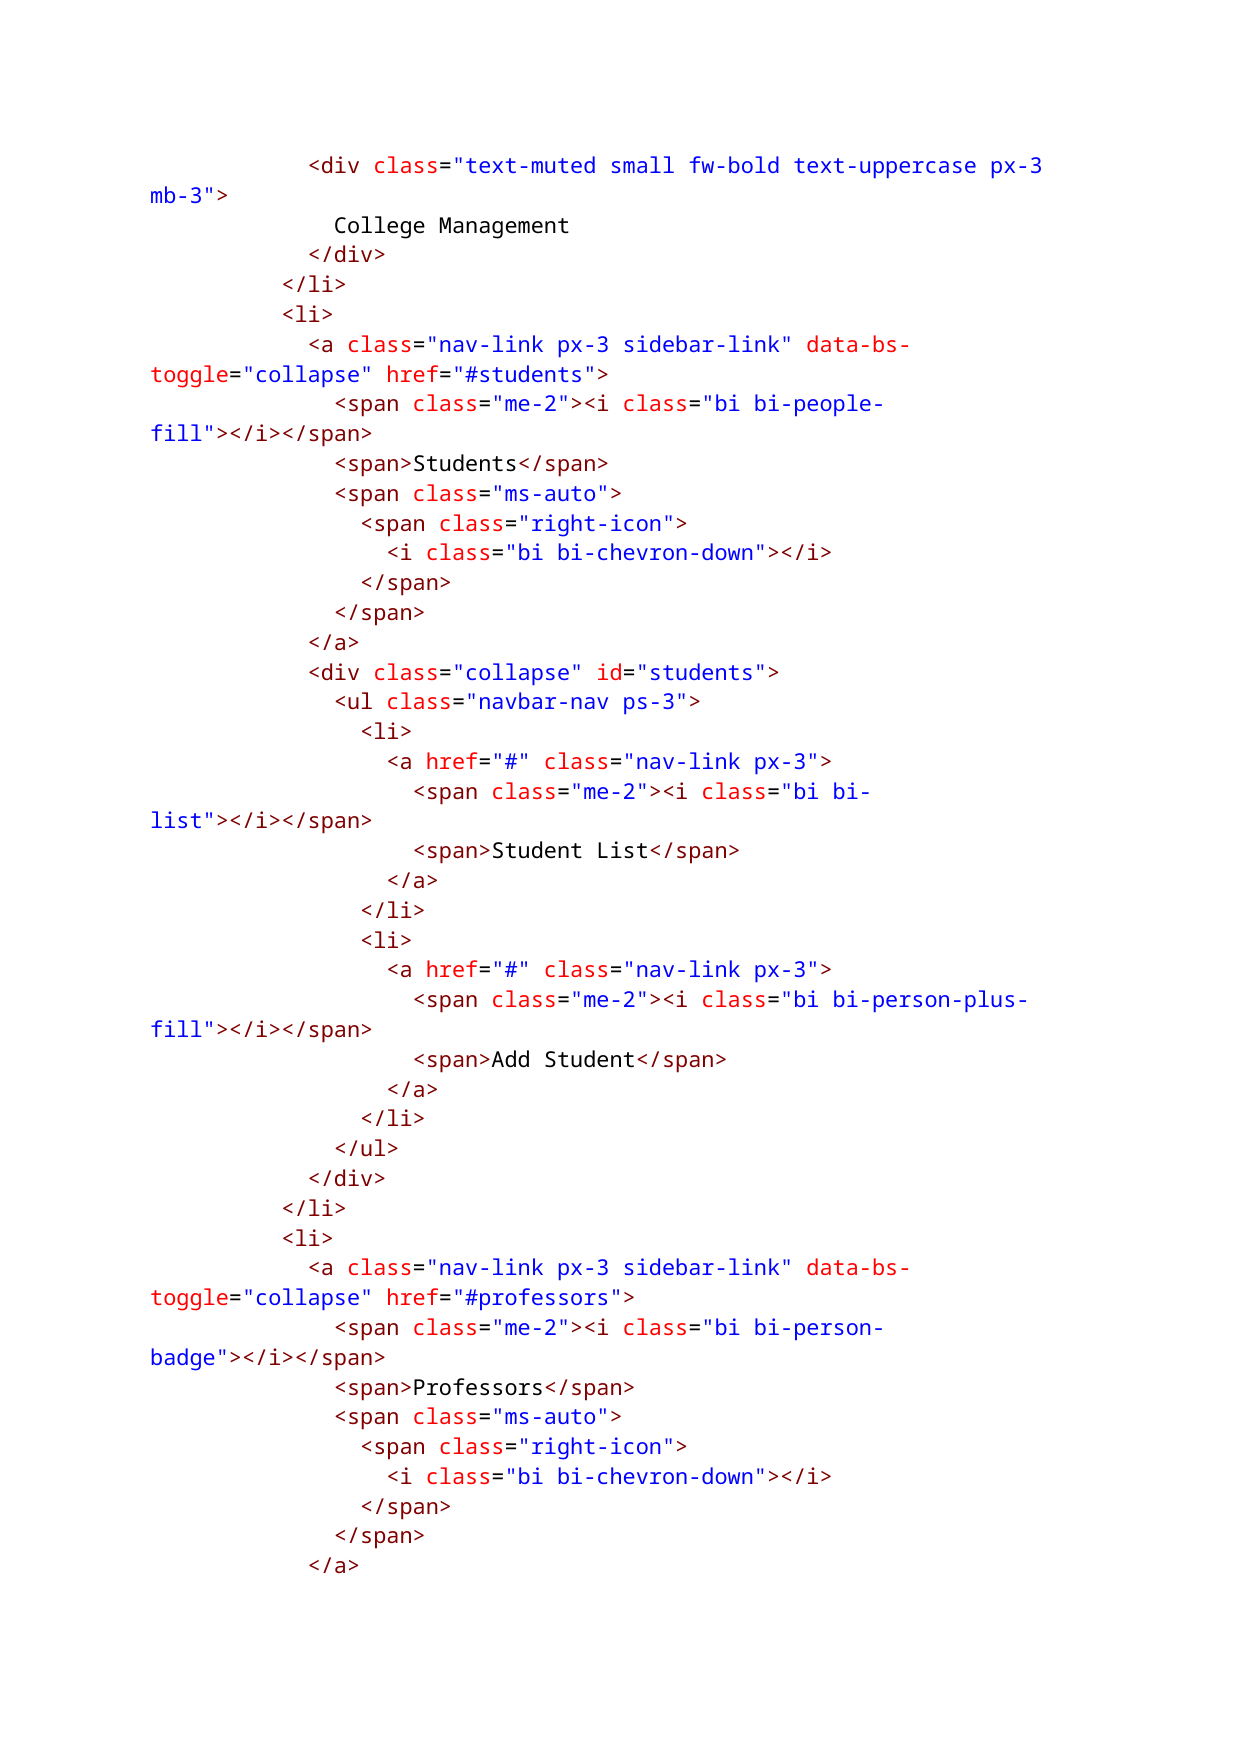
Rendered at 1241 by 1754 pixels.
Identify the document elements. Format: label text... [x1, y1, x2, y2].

text <span>Student List</span> [150, 835, 1090, 865]
text <div class="text-muted small fw-bold text-uppercase px-3 mb-3"> [150, 150, 1090, 209]
text College Management [150, 209, 1090, 239]
text <span>Students</span> [150, 448, 1090, 478]
text <li> [150, 1222, 1090, 1252]
text <li> [150, 924, 1090, 954]
text <span class="me-2"><i class="bi bi-person-plus-fill"></i></span> [150, 984, 1090, 1044]
text </span> [150, 597, 1090, 627]
text </li> [150, 895, 1090, 924]
text </li> [150, 1103, 1090, 1133]
text </a> [150, 865, 1090, 895]
text </div> [150, 1163, 1090, 1193]
text <li> [150, 716, 1090, 746]
text <div class="collapse" id="students"> [150, 656, 1090, 686]
text </li> [150, 269, 1090, 299]
text <i class="bi bi-chevron-down"></i> [150, 1461, 1090, 1491]
text <span class="me-2"><i class="bi bi-people-fill"></i></span> [150, 388, 1090, 448]
text <a class="nav-link px-3 sidebar-link" data-bs-toggle="collapse" href="#professors"> [150, 1252, 1090, 1312]
text <span class="me-2"><i class="bi bi-list"></i></span> [150, 776, 1090, 835]
text <span>Add Student</span> [150, 1044, 1090, 1073]
text </a> [150, 1073, 1090, 1103]
text </span> [150, 1520, 1090, 1550]
text <span class="right-icon"> [150, 507, 1090, 537]
text </li> [150, 1193, 1090, 1222]
text <li> [150, 299, 1090, 329]
text <span class="right-icon"> [150, 1431, 1090, 1461]
text <span class="me-2"><i class="bi bi-person-badge"></i></span> [150, 1312, 1090, 1371]
text </span> [150, 1491, 1090, 1520]
text </a> [150, 627, 1090, 656]
text <a class="nav-link px-3 sidebar-link" data-bs-toggle="collapse" href="#students"> [150, 329, 1090, 388]
text </a> [150, 1550, 1090, 1580]
text <a href="#" class="nav-link px-3"> [150, 954, 1090, 984]
text <span>Professors</span> [150, 1371, 1090, 1401]
text <span class="ms-auto"> [150, 478, 1090, 507]
text </div> [150, 239, 1090, 269]
text <i class="bi bi-chevron-down"></i> [150, 537, 1090, 567]
text </ul> [150, 1133, 1090, 1163]
text <ul class="navbar-nav ps-3"> [150, 686, 1090, 716]
text </span> [150, 567, 1090, 597]
text <span class="ms-auto"> [150, 1401, 1090, 1431]
text <a href="#" class="nav-link px-3"> [150, 746, 1090, 776]
